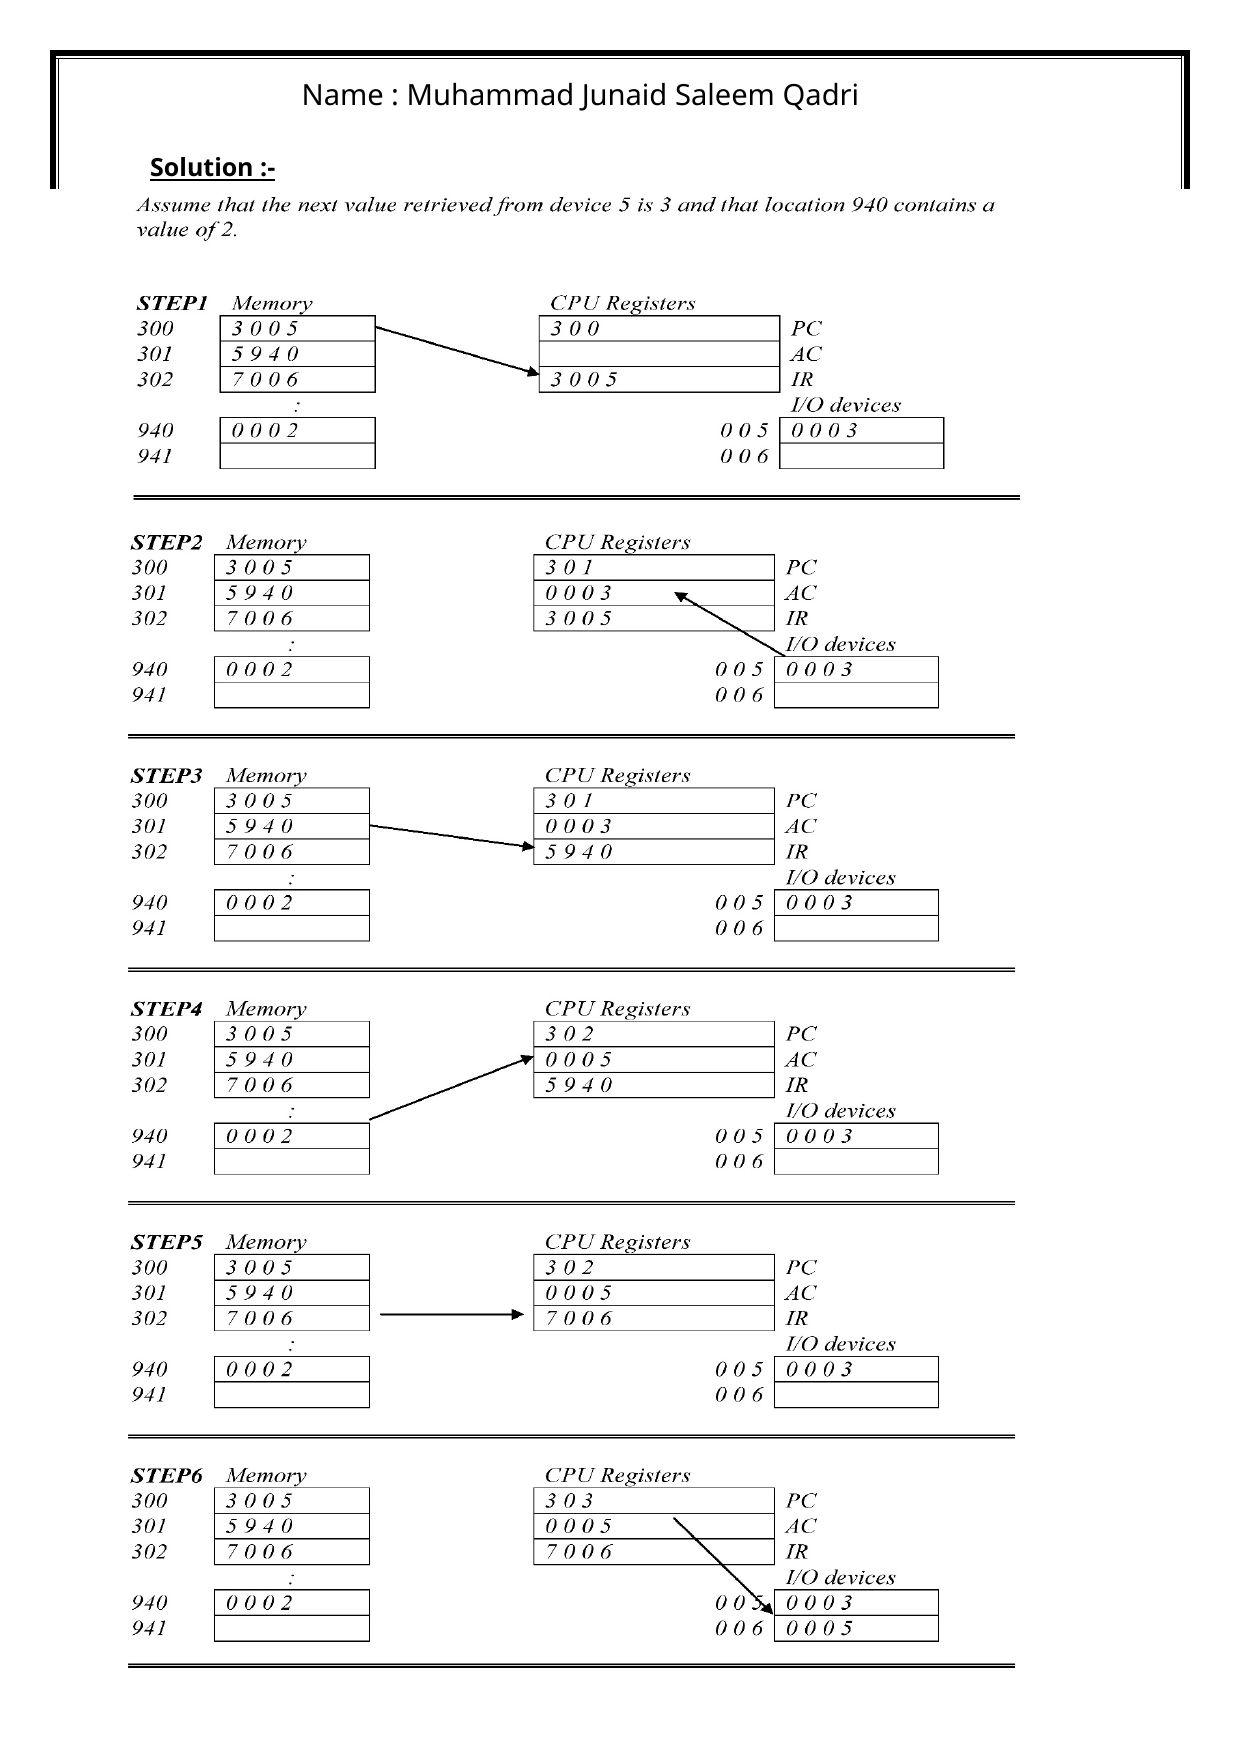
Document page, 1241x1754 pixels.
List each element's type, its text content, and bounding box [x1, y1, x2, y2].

text Solution :- [150, 150, 1090, 184]
picture [0, 189, 1200, 1754]
